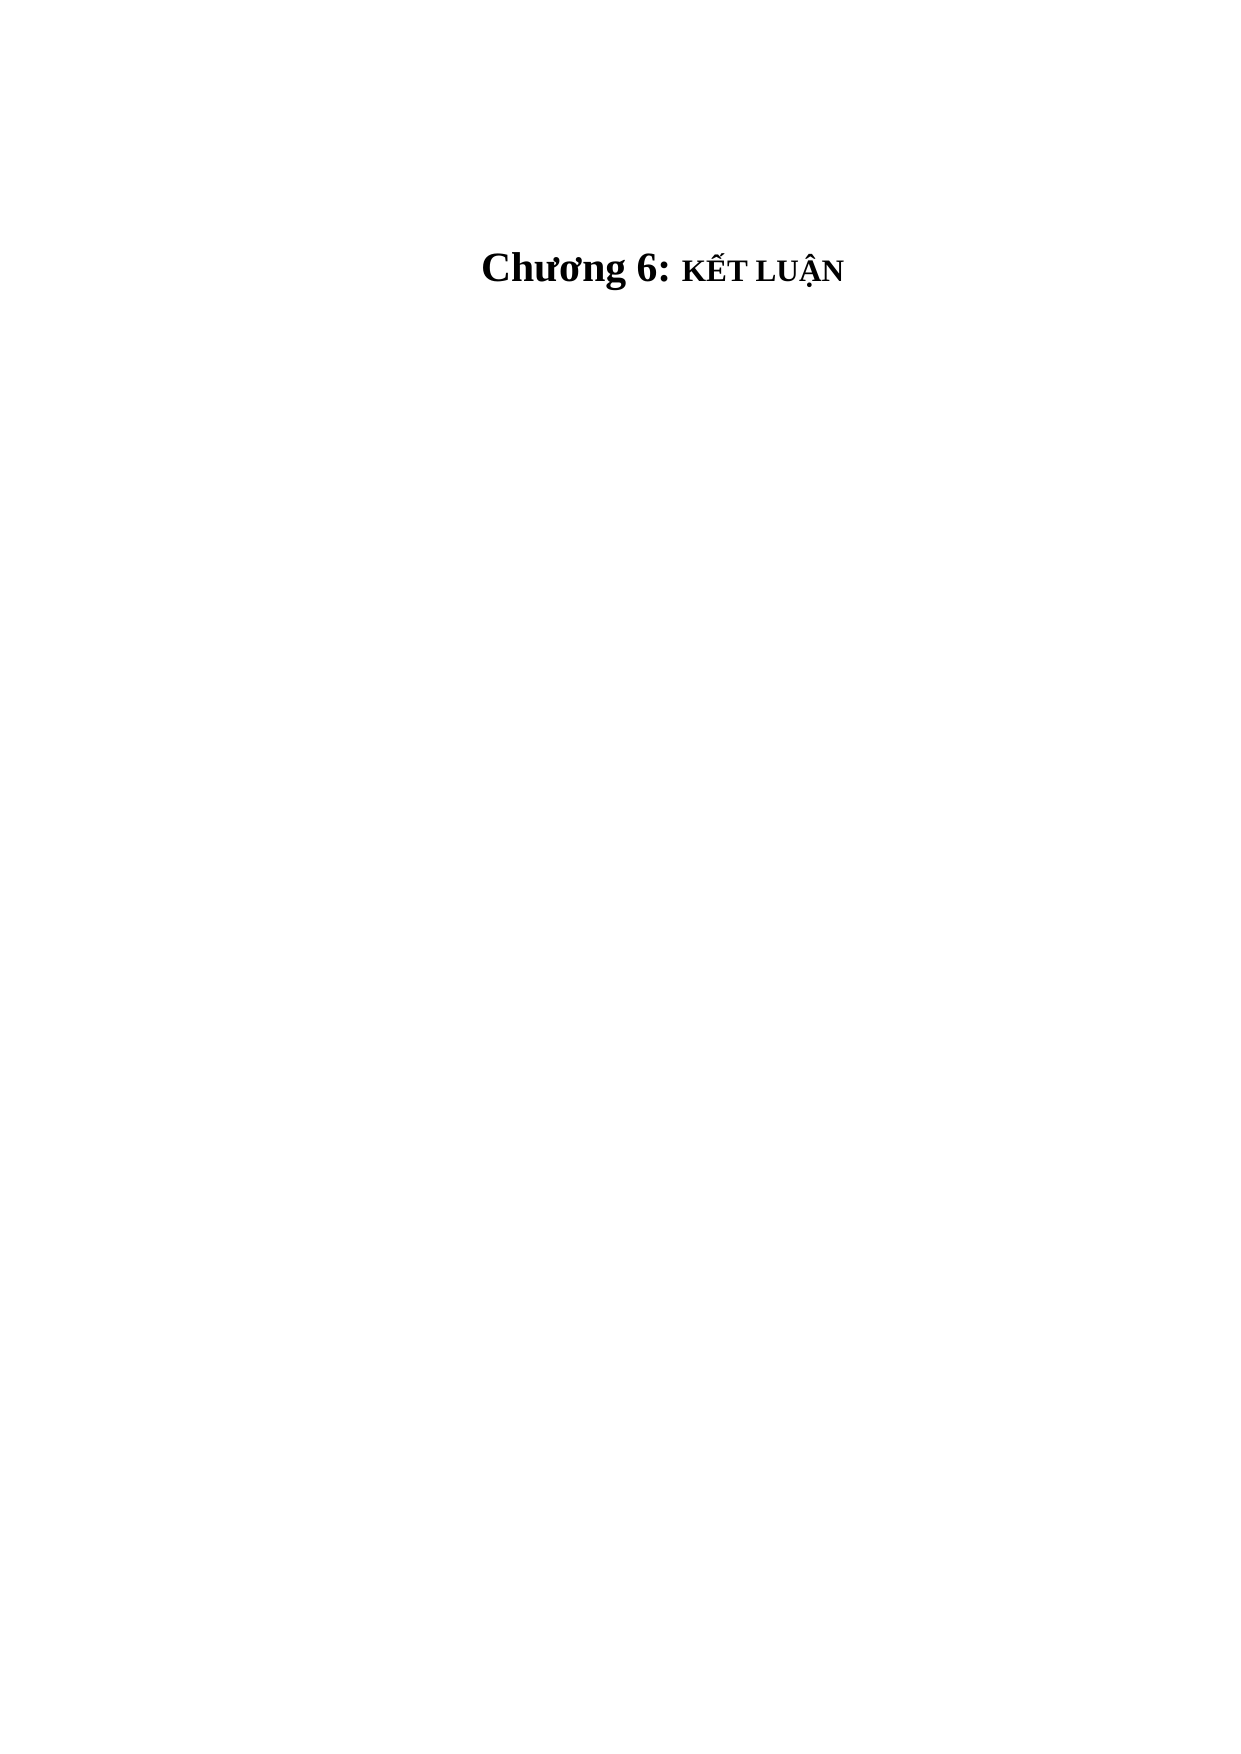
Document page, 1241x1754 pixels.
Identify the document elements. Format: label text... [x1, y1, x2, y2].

list KẾT LUẬN [233, 242, 1091, 290]
